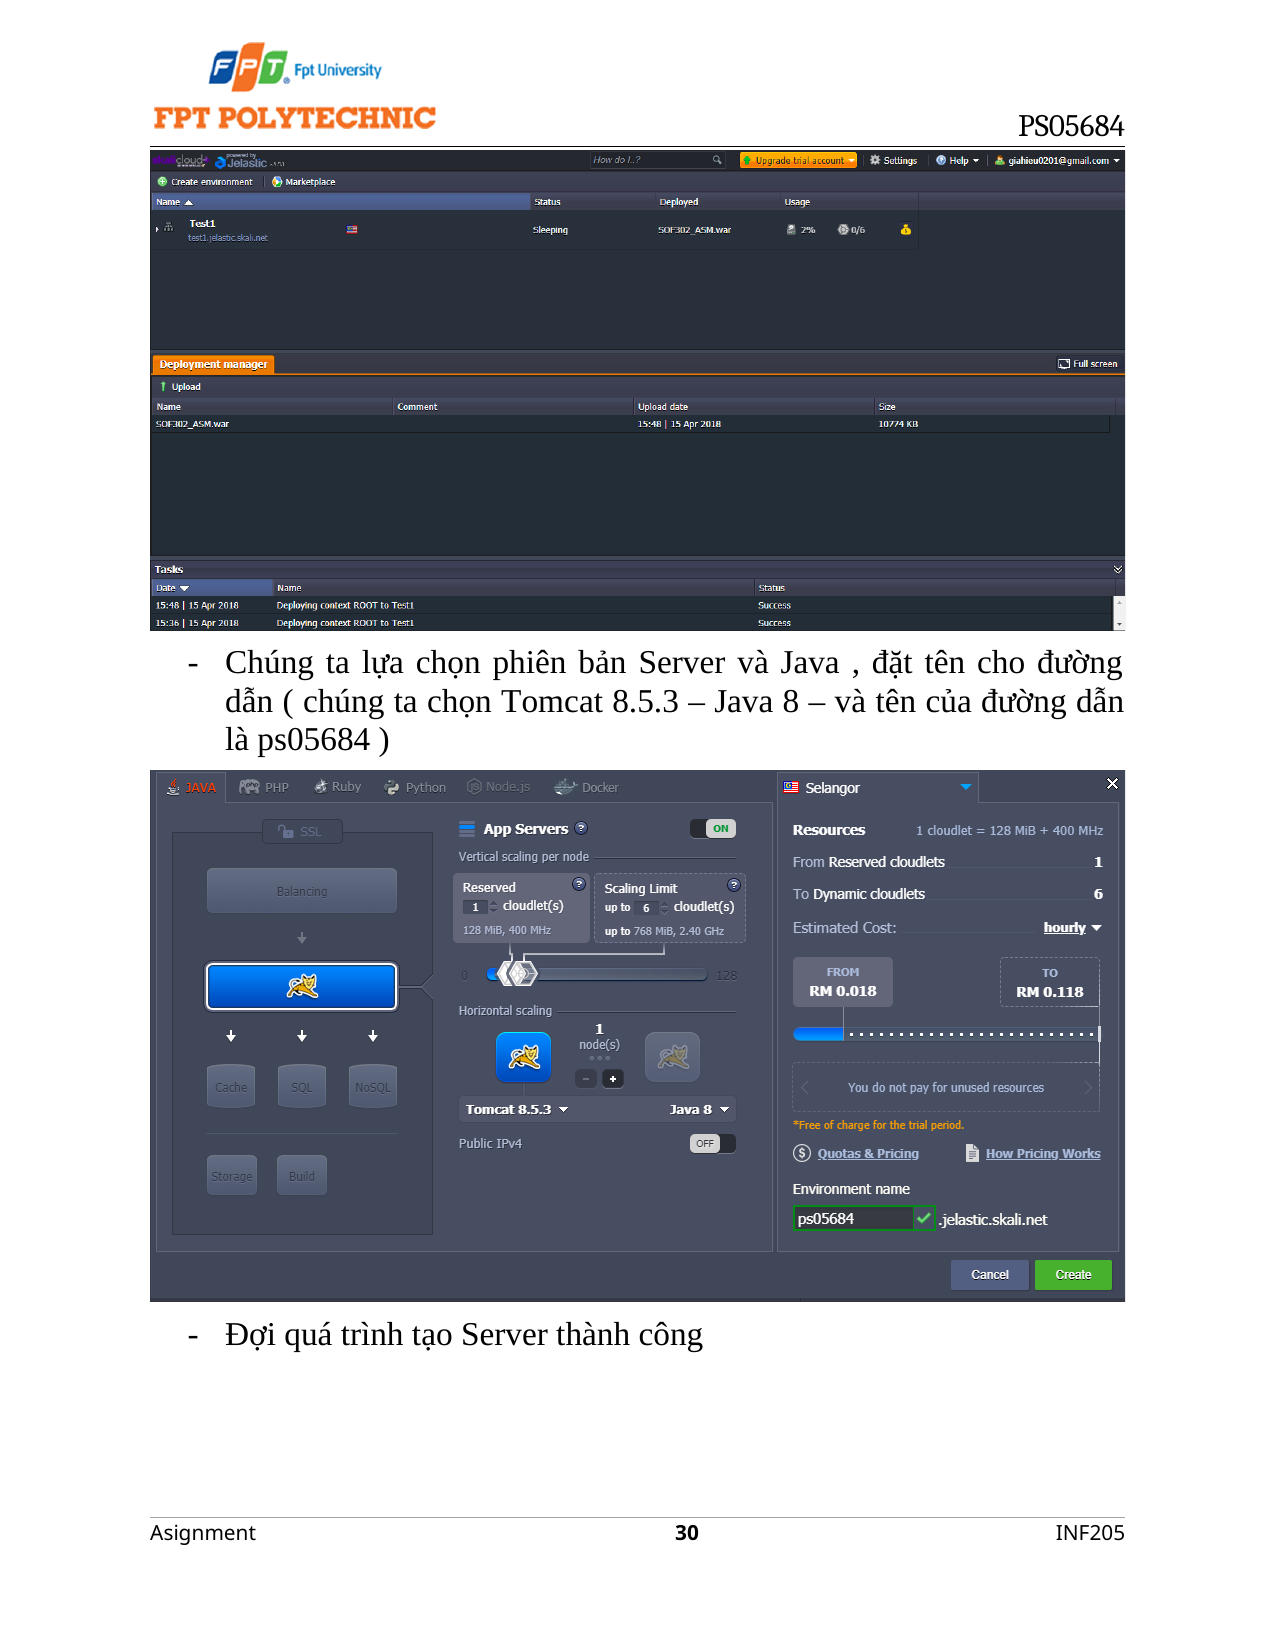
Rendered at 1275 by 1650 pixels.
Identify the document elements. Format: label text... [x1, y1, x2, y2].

picture [150, 150, 1125, 631]
picture [150, 770, 1125, 1302]
list Chúng ta lựa chọn phiên bản Server và Java , đặt tên cho đường dẫn ( chúng ta chọn Tomcat 8.5.3 – Java 8 – và tên của đường dẫn là ps05684 ) [187, 643, 1125, 758]
picture [150, 37, 443, 137]
list Đợi quá trình tạo Server thành công [187, 1314, 1125, 1352]
